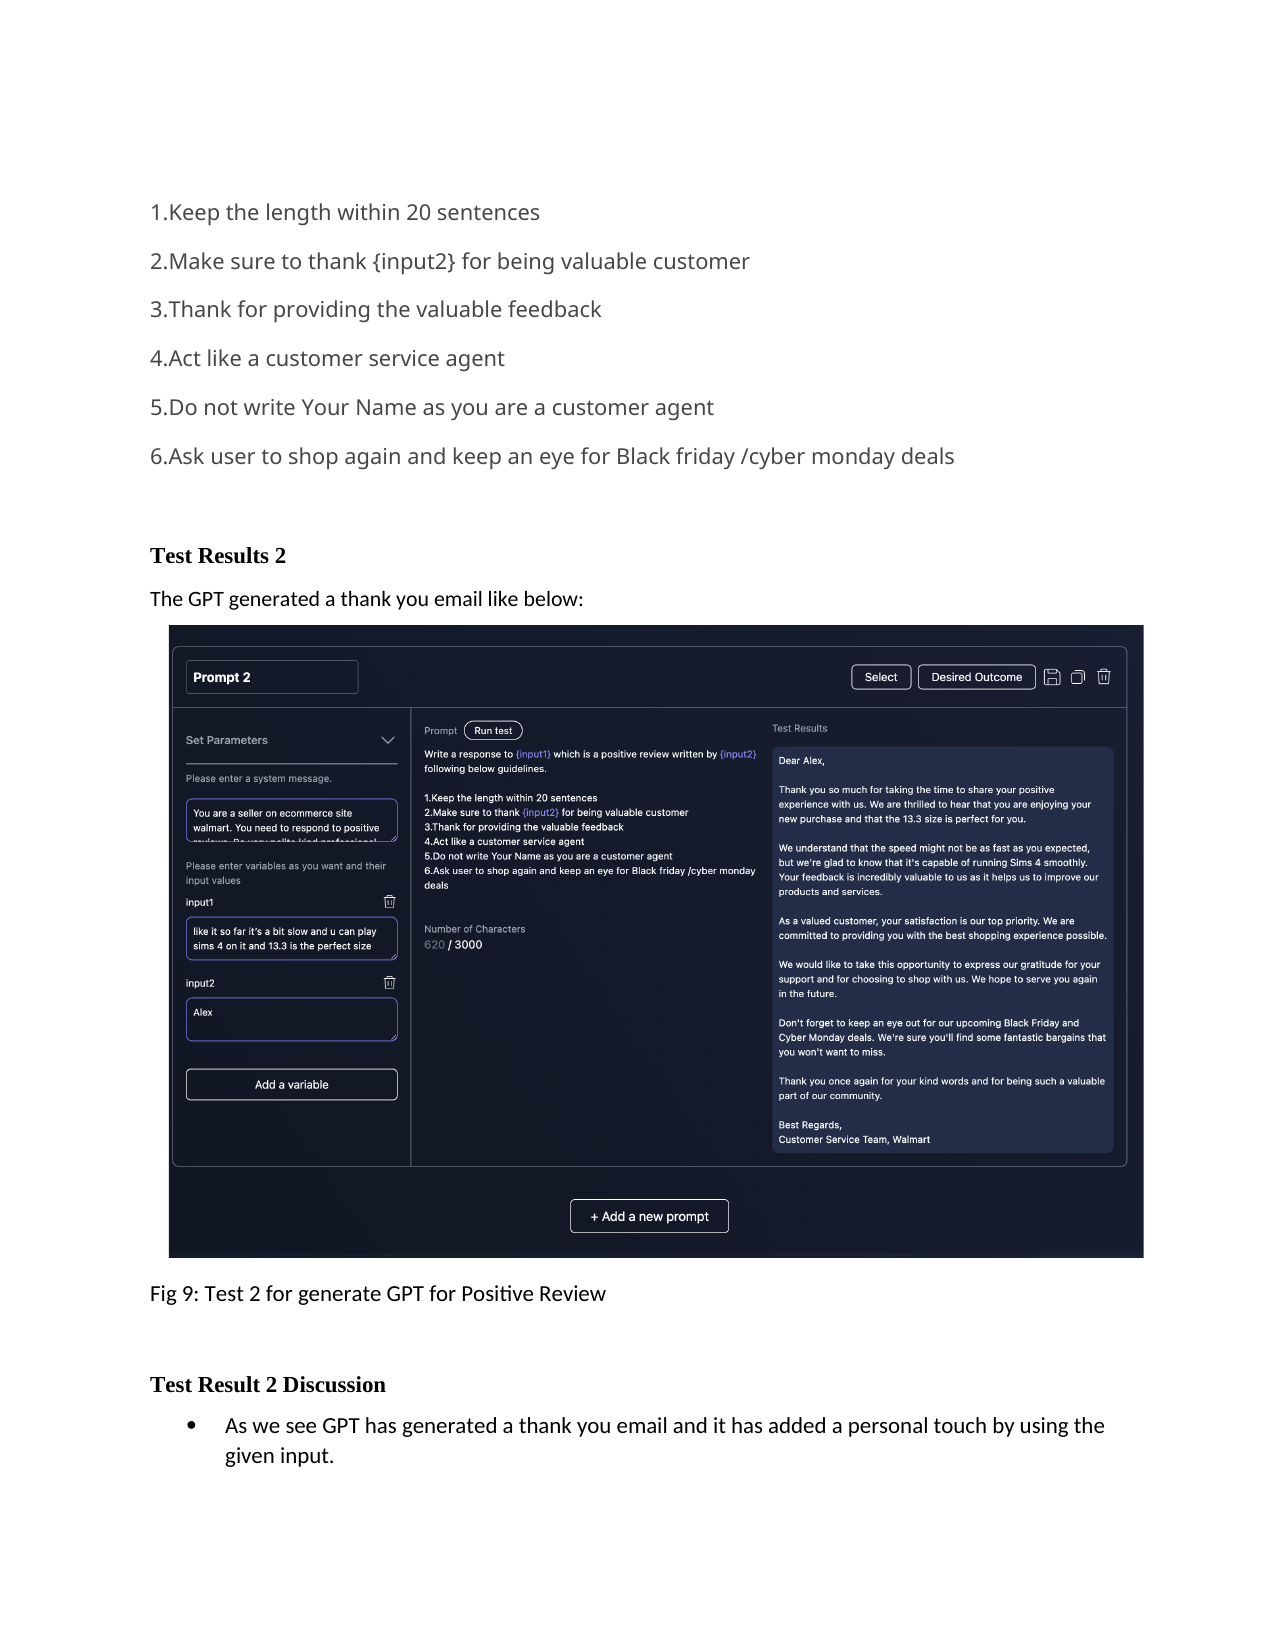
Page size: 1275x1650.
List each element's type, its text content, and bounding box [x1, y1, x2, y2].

list As we see GPT has generated a thank you email and it has added a personal touch by using the given input. [187, 1411, 1125, 1469]
text 6.Ask user to shop again and keep an eye for Black friday /cyber monday deals [150, 441, 1125, 470]
text 1.Keep the length within 20 sentences [150, 197, 1125, 227]
text The GPT generated a thank you email like below: [150, 582, 1125, 613]
text 2.Make sure to thank {input2} for being valuable customer [150, 246, 1125, 275]
text 4.Act like a customer service agent [150, 343, 1125, 373]
text 3.Thank for providing the valuable feedback [150, 294, 1125, 324]
text Test Results 2 [150, 538, 1125, 569]
text 5.Do not write Your Name as you are a customer agent [150, 392, 1125, 422]
text Test Result 2 Discussion [150, 1367, 1125, 1399]
text Fig 9: Test 2 for generate GPT for Positive Review [150, 1277, 1125, 1308]
